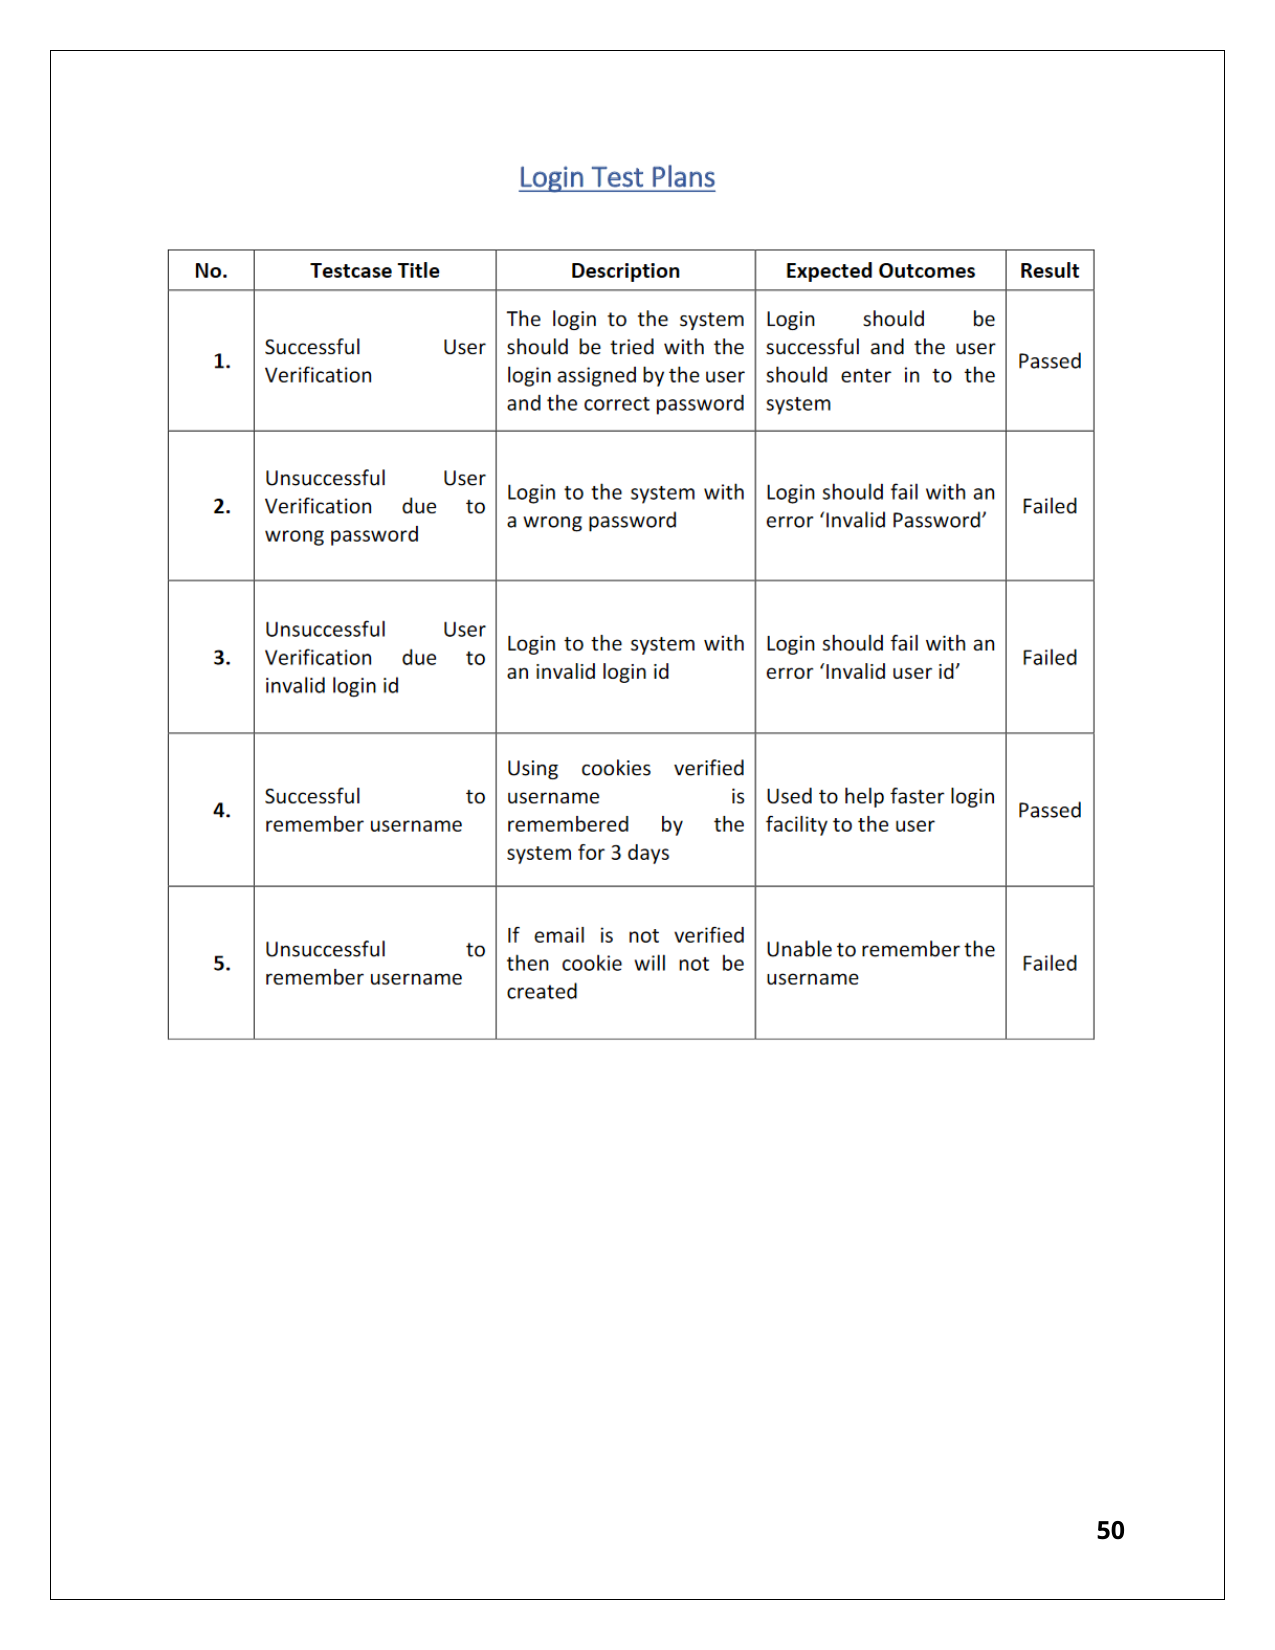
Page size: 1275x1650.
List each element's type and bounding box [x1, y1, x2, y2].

picture [150, 150, 1125, 1061]
